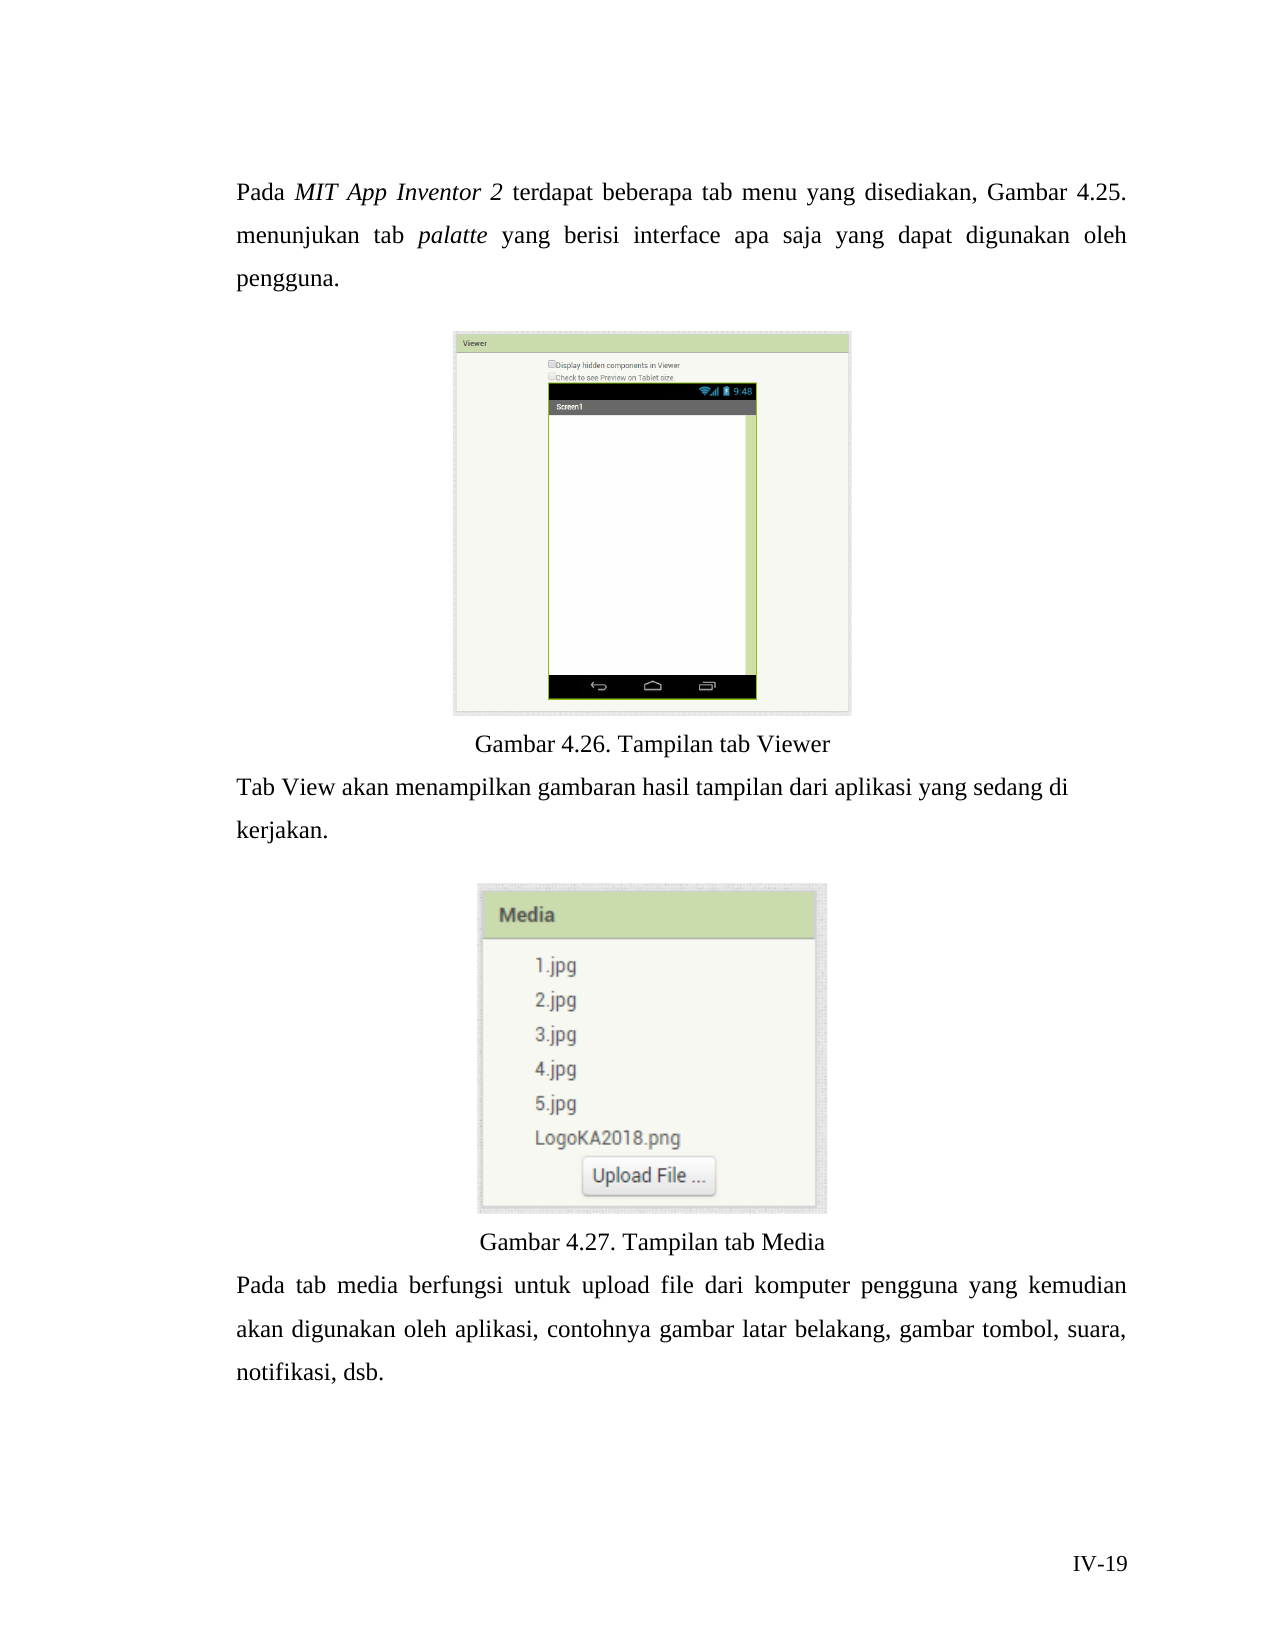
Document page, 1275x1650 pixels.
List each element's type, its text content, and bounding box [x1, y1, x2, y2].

list Gambar 4.27. Tampilan tab Media [177, 1227, 1127, 1256]
picture [477, 883, 828, 1214]
list Pada tab media berfungsi untuk upload file dari komputer pengguna yang kemudian akan digunakan oleh aplikasi, contohnya gambar latar belakang, gambar tombol, suara, notifikasi, dsb. [236, 1271, 1127, 1386]
list Tab View akan menampilkan gambaran hasil tampilan dari aplikasi yang sedang di kerjakan. [236, 772, 1127, 844]
list Pada MIT App Inventor 2 terdapat beberapa tab menu yang disediakan, Gambar 4.25. menunjukan tab palatte yang berisi interface apa saja yang dapat digunakan oleh pengguna. [236, 177, 1127, 292]
picture [452, 331, 852, 716]
list Gambar 4.26. Tampilan tab Viewer [177, 729, 1127, 758]
